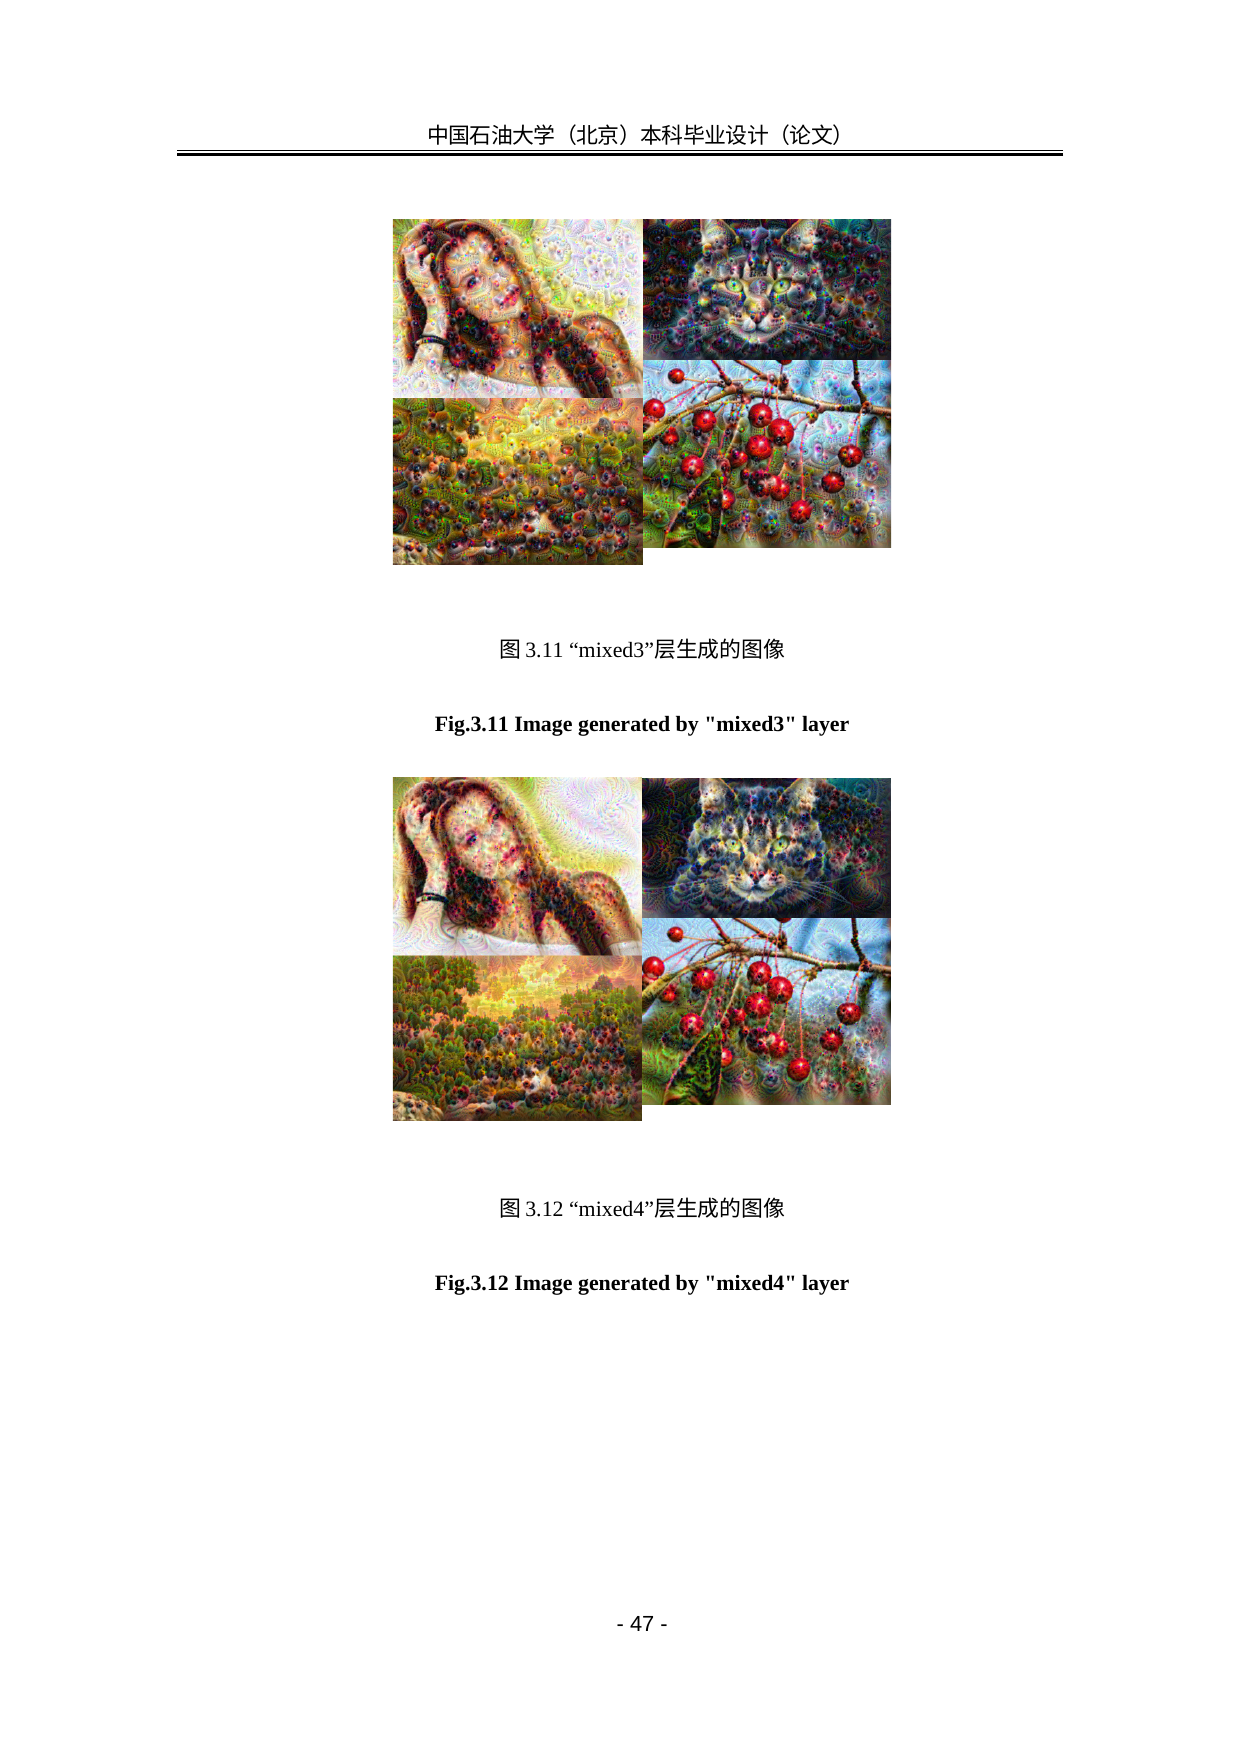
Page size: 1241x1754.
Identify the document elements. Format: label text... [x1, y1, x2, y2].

subtitle 图3.12 “mixed4”层生成的图像 [177, 1190, 1063, 1224]
subtitle Fig.3.12 Image generated by "mixed4" layer [177, 1265, 1063, 1299]
subtitle 图3.11 “mixed3”层生成的图像 [177, 631, 1063, 665]
subtitle Fig.3.11 Image generated by "mixed3" layer [177, 706, 1063, 740]
picture [392, 219, 892, 566]
picture [392, 777, 892, 1123]
